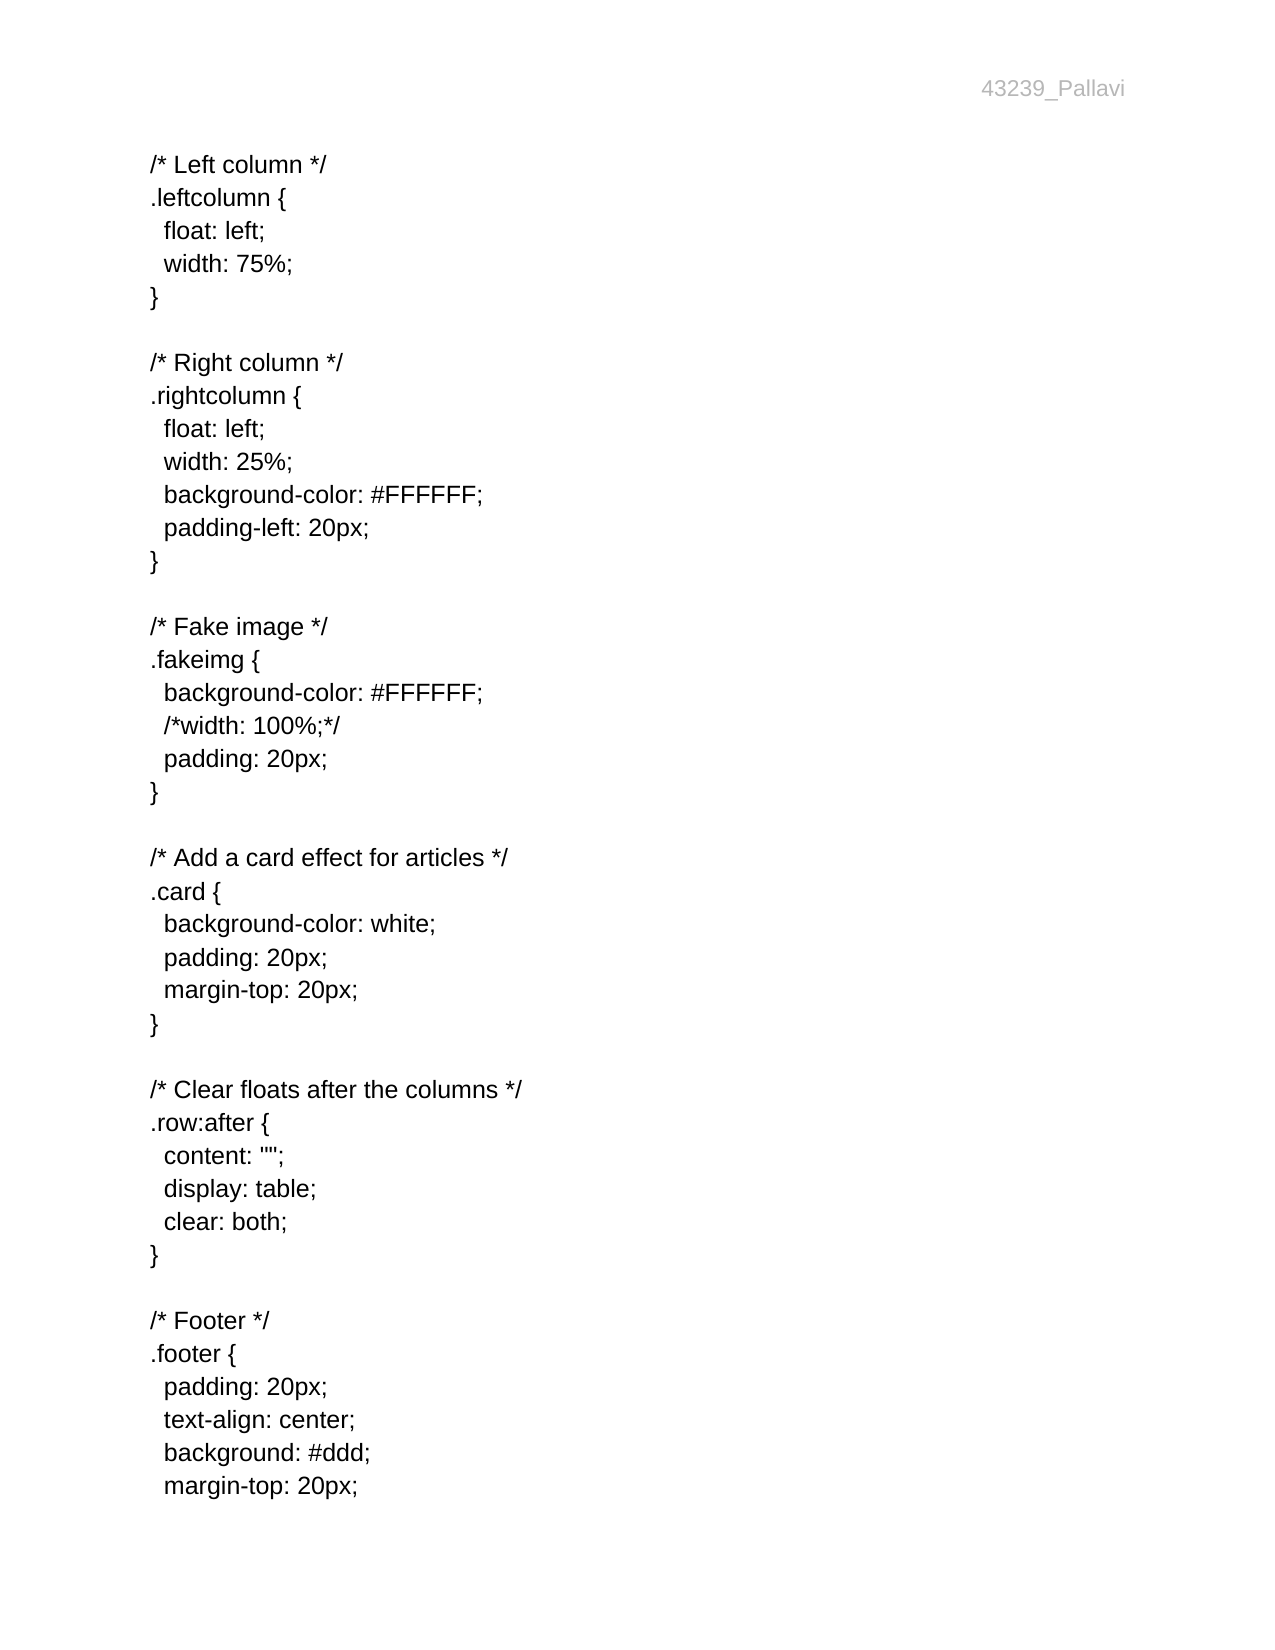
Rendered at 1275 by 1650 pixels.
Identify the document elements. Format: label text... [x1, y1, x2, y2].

text } [150, 546, 1125, 575]
text /* Fake image */ [150, 612, 1125, 641]
text .fakeimg { [150, 645, 1125, 674]
text .row:after { [150, 1108, 1125, 1136]
text display: table; [150, 1174, 1125, 1202]
text content: ""; [150, 1141, 1125, 1169]
text margin-top: 20px; [150, 1471, 1125, 1499]
text /* Left column */ [150, 150, 1125, 179]
text .leftcolumn { [150, 183, 1125, 212]
text /* Footer */ [150, 1306, 1125, 1334]
text float: left; [150, 414, 1125, 443]
text width: 75%; [150, 249, 1125, 278]
text padding: 20px; [150, 1372, 1125, 1401]
text /* Add a card effect for articles */ [150, 843, 1125, 872]
text } [150, 282, 1125, 311]
text clear: both; [150, 1207, 1125, 1235]
text .card { [150, 876, 1125, 905]
text /* Clear floats after the columns */ [150, 1074, 1125, 1103]
text background-color: white; [150, 909, 1125, 938]
text background-color: #FFFFFF; [150, 678, 1125, 707]
text padding-left: 20px; [150, 513, 1125, 542]
text background: #ddd; [150, 1438, 1125, 1467]
text /* Right column */ [150, 348, 1125, 377]
text } [150, 777, 1125, 806]
text padding: 20px; [150, 942, 1125, 971]
text width: 25%; [150, 447, 1125, 476]
text } [150, 1240, 1125, 1268]
text /*width: 100%;*/ [150, 711, 1125, 740]
text .footer { [150, 1339, 1125, 1367]
text float: left; [150, 216, 1125, 245]
text padding: 20px; [150, 744, 1125, 773]
text margin-top: 20px; [150, 976, 1125, 1004]
text text-align: center; [150, 1405, 1125, 1433]
text .rightcolumn { [150, 381, 1125, 410]
text background-color: #FFFFFF; [150, 480, 1125, 509]
text } [150, 1008, 1125, 1037]
